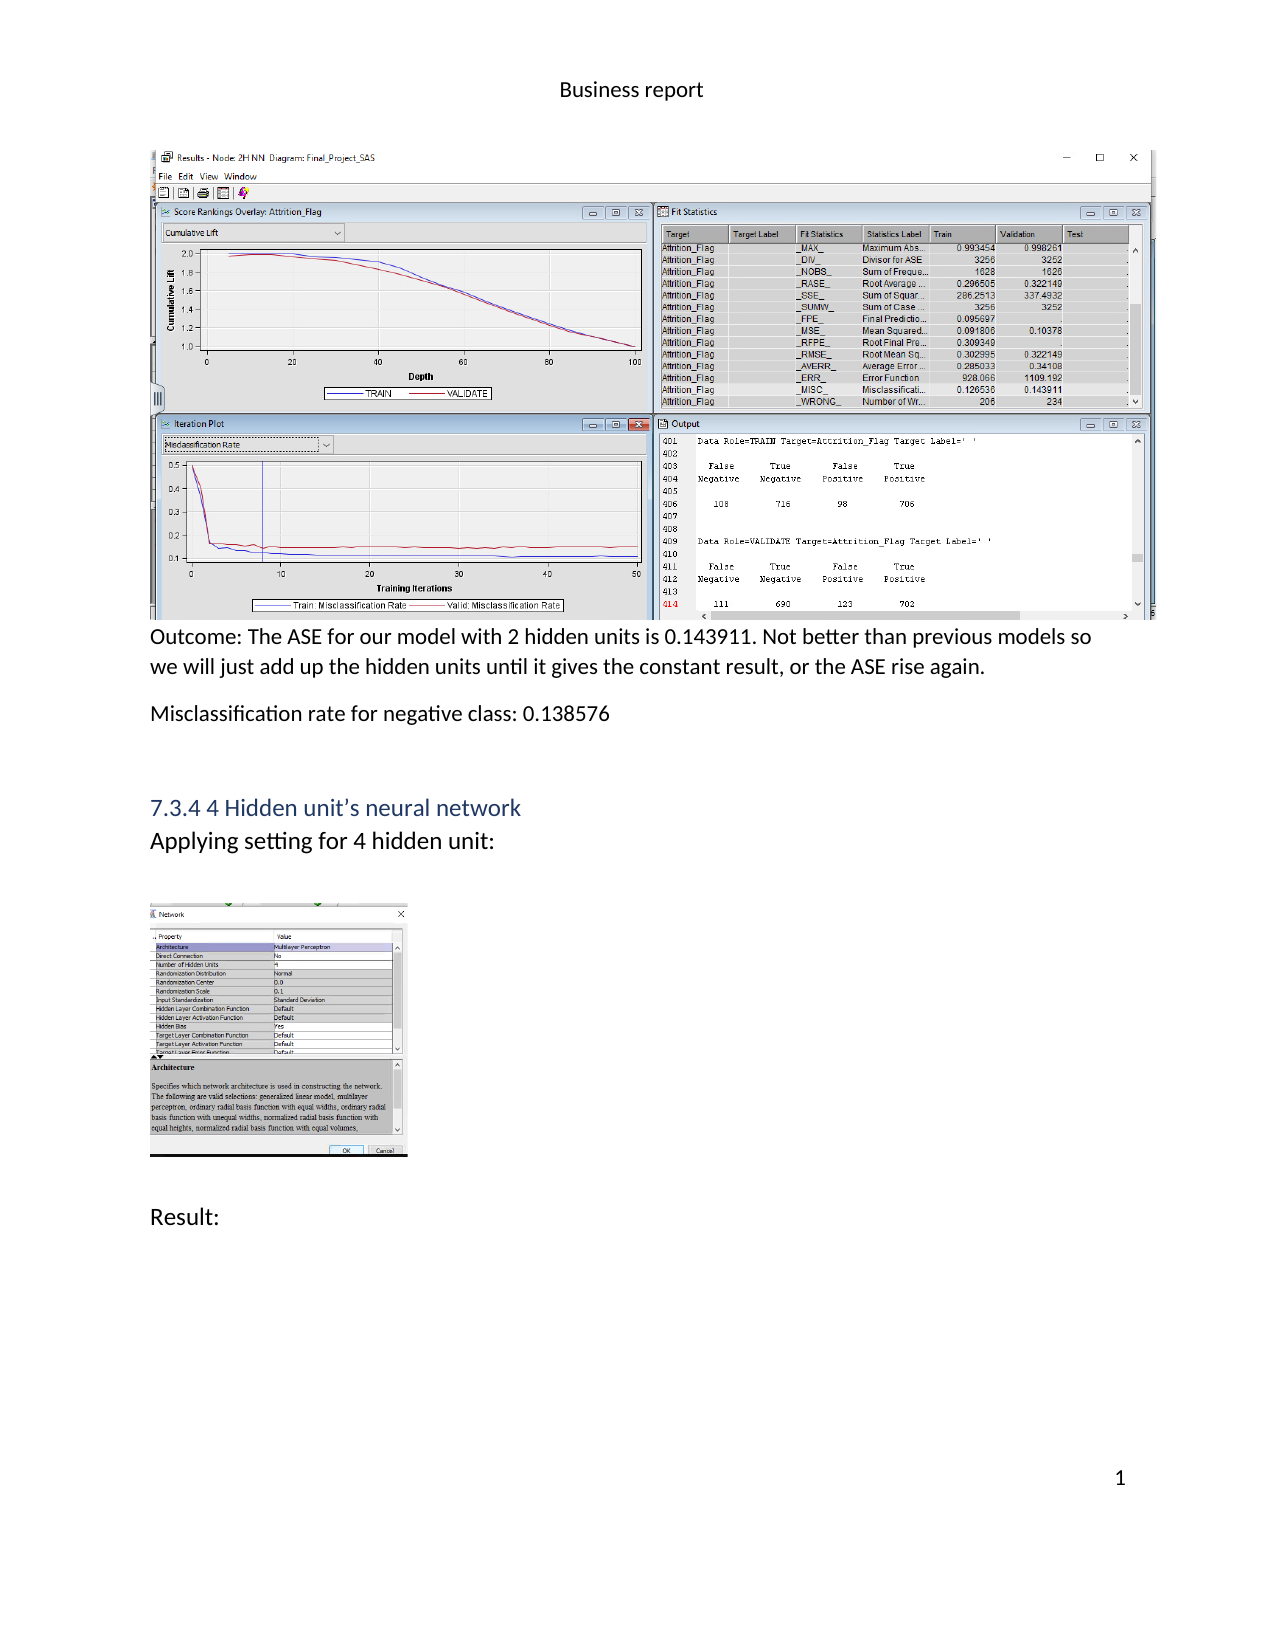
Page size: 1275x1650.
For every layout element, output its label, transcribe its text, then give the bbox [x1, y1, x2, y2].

picture [150, 150, 1157, 620]
picture [150, 903, 408, 1157]
text Misclassification rate for negative class: 0.138576 [150, 699, 1125, 727]
text Applying setting for 4 hidden unit: [150, 826, 1125, 856]
text Result: [150, 1201, 1125, 1232]
text Outcome: The ASE for our model with 2 hidden units is 0.143911. Not better than previous models so we will just add up the hidden units until it gives the constant result, or the ASE rise again. [150, 620, 1125, 680]
subtitle 7.3.4 4 Hidden unit’s neural network [150, 793, 1125, 823]
